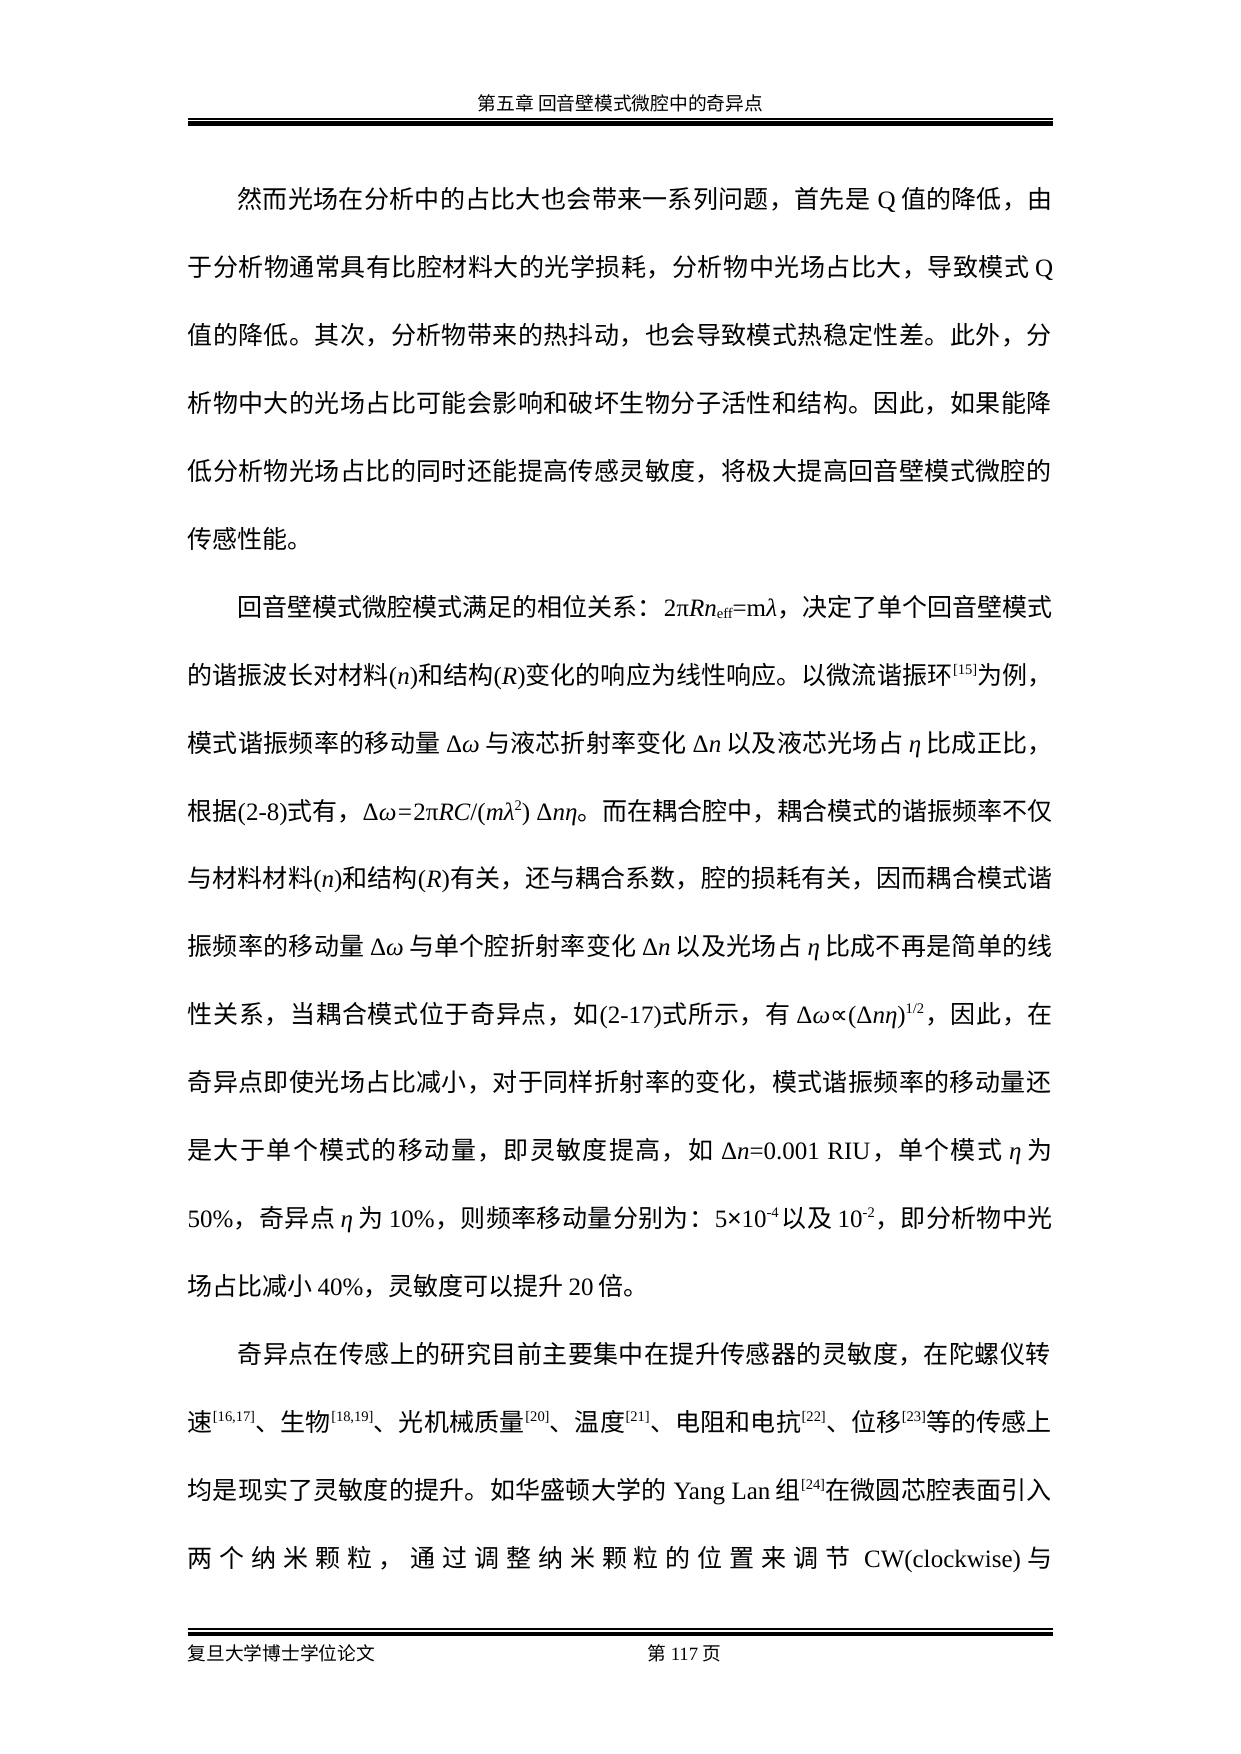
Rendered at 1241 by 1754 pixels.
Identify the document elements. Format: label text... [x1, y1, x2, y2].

text 回音壁模式微腔模式满足的相位关系：2πRneff=mλ，决定了单个回音壁模式的谐振波长对材料(n)和结构(R)变化的响应为线性响应。以微流谐振环[15]为例，模式谐振频率的移动量Δω与液芯折射率变化Δn以及液芯光场占η比成正比，根据(2-8)式有，Δω=2πRC/(mλ2) Δnη。而在耦合腔中，耦合模式的谐振频率不仅与材料材料(n)和结构(R)有关，还与耦合系数，腔的损耗有关，因而耦合模式谐振频率的移动量Δω与单个腔折射率变化Δn以及光场占η比成不再是简单的线性关系，当耦合模式位于奇异点，如(2-17)式所示，有Δω∝(Δnη)1/2，因此，在奇异点即使光场占比减小，对于同样折射率的变化，模式谐振频率的移动量还是大于单个模式的移动量，即灵敏度提高，如Δn=0.001 RIU，单个模式η为50%，奇异点η为10%，则频率移动量分别为：5×10-4以及10-2，即分析物中光场占比减小40%，灵敏度可以提升20倍。 [187, 571, 1053, 1318]
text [187, 1318, 1053, 1590]
text 然而光场在分析中的占比大也会带来一系列问题，首先是Q值的降低，由于分析物通常具有比腔材料大的光学损耗，分析物中光场占比大，导致模式Q值的降低。其次，分析物带来的热抖动，也会导致模式热稳定性差。此外，分析物中大的光场占比可能会影响和破坏生物分子活性和结构。因此，如果能降低分析物光场占比的同时还能提高传感灵敏度，将极大提高回音壁模式微腔的传感性能。 [187, 164, 1053, 571]
